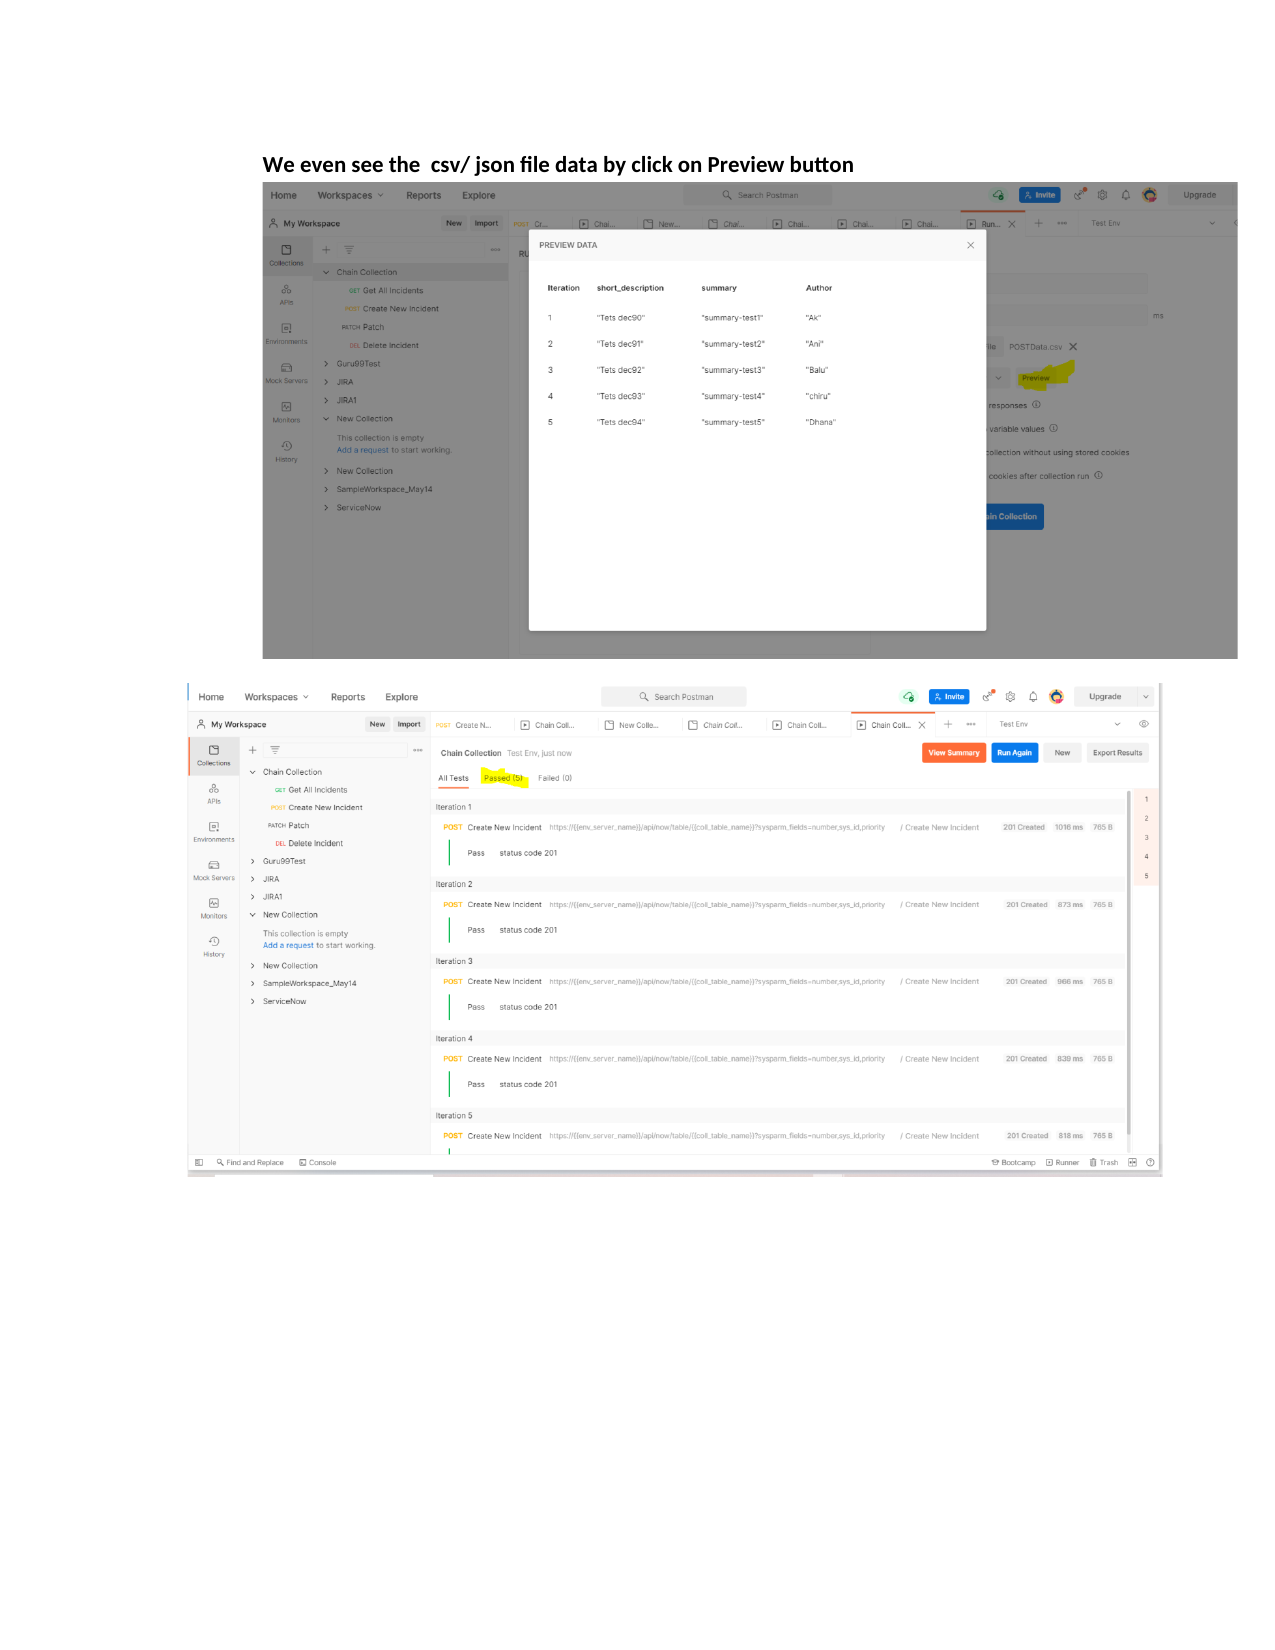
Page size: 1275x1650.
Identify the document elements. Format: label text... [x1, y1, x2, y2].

picture [187, 683, 1163, 1177]
text We even see the csv/ json file data by click on Preview button [262, 150, 1087, 178]
picture [262, 182, 1238, 659]
